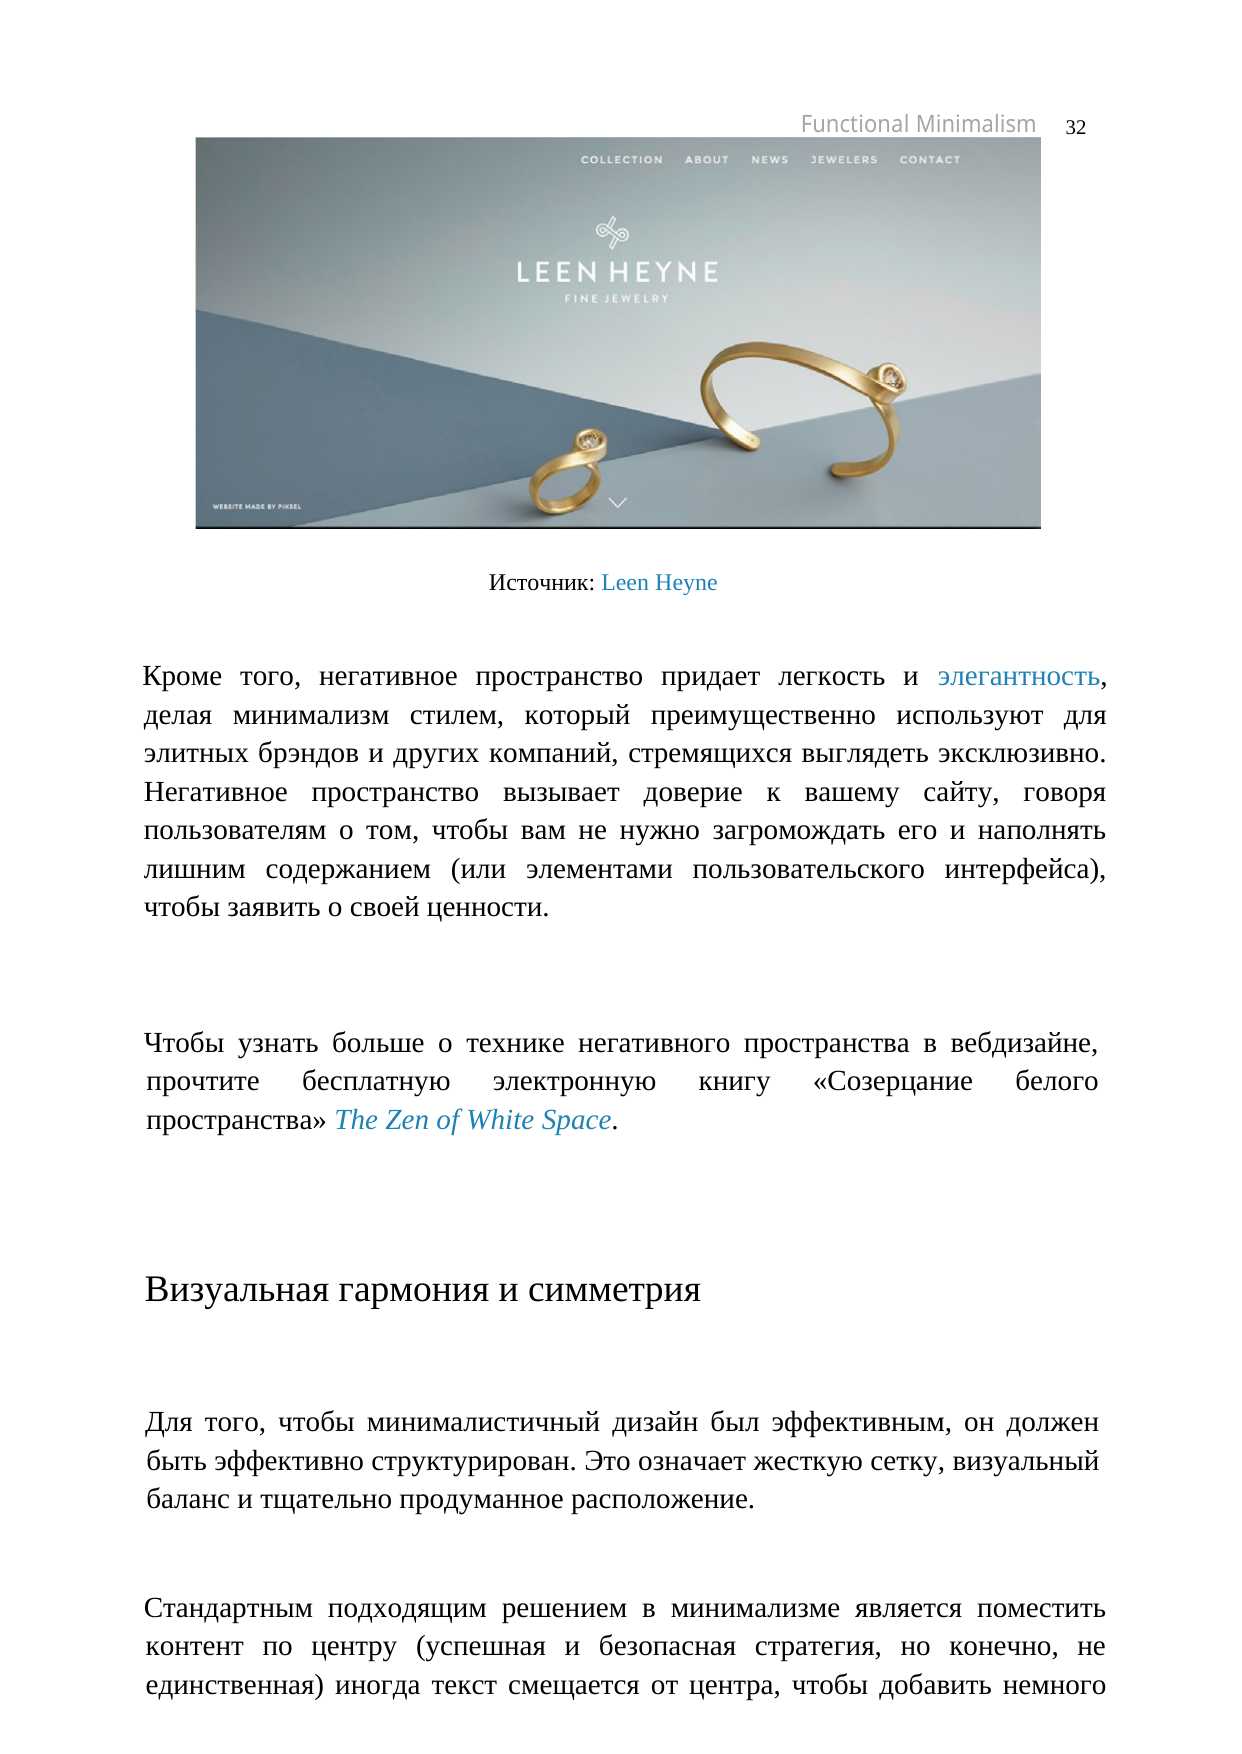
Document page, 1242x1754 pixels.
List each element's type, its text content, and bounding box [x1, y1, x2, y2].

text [143, 1590, 1107, 1700]
text Чтобы узнать больше о технике негативного пространства в вебдизайне, прочтите бесплатную электронную книгу «Созерцание белого пространства» The Zen of White Space. [143, 1025, 1099, 1136]
text Кроме того, негативное пространство придает легкость и элегантность, делая минимализм стилем, который преимущественно используют для элитных брэндов и других компаний, стремящихся выглядеть эксклюзивно. Негативное пространство вызывает доверие к вашему сайту, говоря пользователям о том, чтобы вам не нужно загромождать его и наполнять лишним содержанием (или элементами пользовательского интерфейса), чтобы заявить о своей ценности. [142, 658, 1107, 923]
text Визуальная гармония и симметрия [144, 1267, 853, 1310]
text Источник: Leen Heyne [486, 568, 721, 596]
picture [195, 137, 1041, 529]
text Для того, чтобы минималистичный дизайн был эффективным, он должен быть эффективно структурирован. Это означает жесткую сетку, визуальный баланс и тщательно продуманное расположение. [145, 1404, 1100, 1515]
